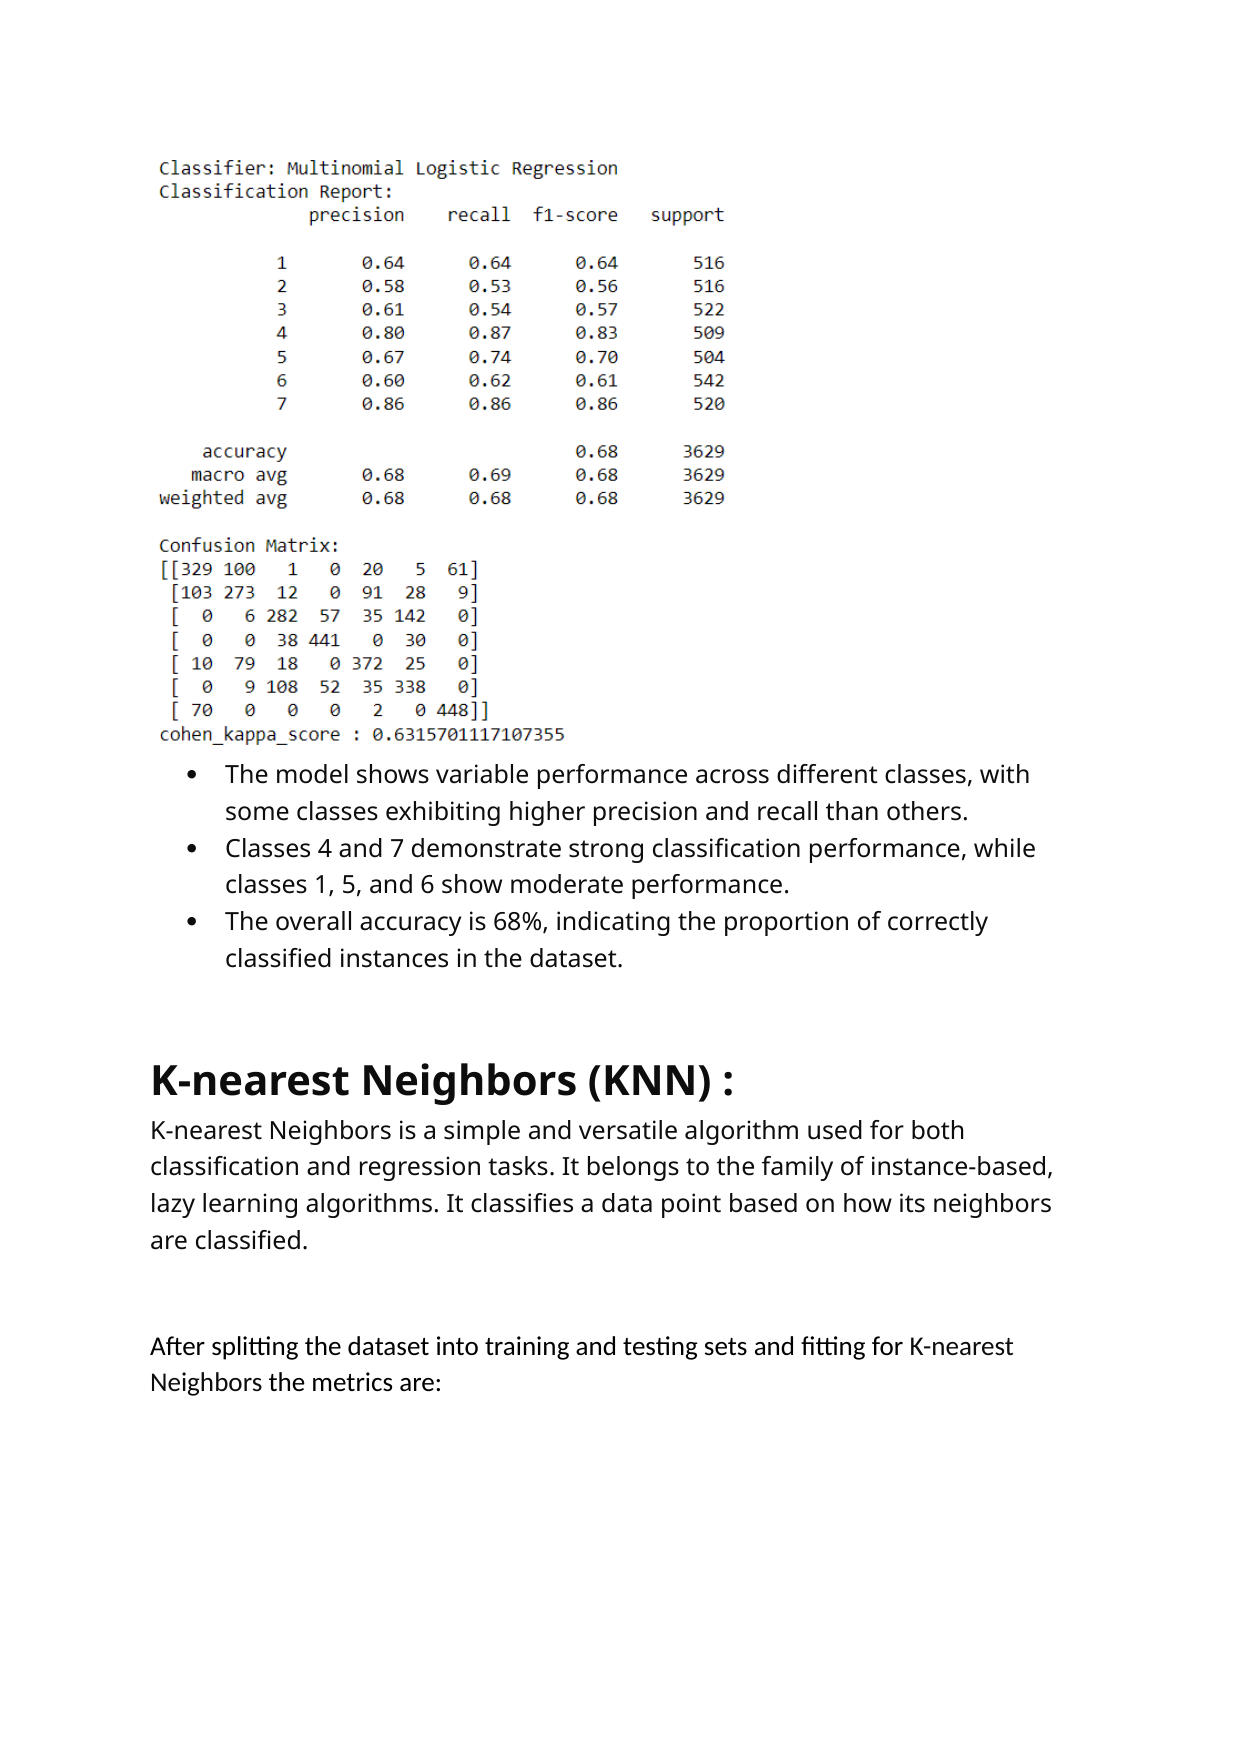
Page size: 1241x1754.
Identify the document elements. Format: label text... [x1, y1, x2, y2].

list Classes 4 and 7 demonstrate strong classification performance, while classes 1, 5, and 6 show moderate performance. [187, 830, 1090, 901]
subtitle K-nearest Neighbors (KNN) : [150, 1051, 1090, 1108]
text K-nearest Neighbors is a simple and versatile algorithm used for both classification and regression tasks. It belongs to the family of instance-based, lazy learning algorithms. It classifies a data point based on how its neighbors are classified. [150, 1112, 1090, 1257]
picture [150, 150, 901, 755]
text After splitting the dataset into training and testing sets and fitting for K-nearest Neighbors the metrics are: [150, 1329, 1090, 1398]
list The model shows variable performance across different classes, with some classes exhibiting higher precision and recall than others. [187, 757, 1090, 828]
list The overall accuracy is 68%, indicating the proportion of correctly classified instances in the dataset. [187, 904, 1090, 975]
